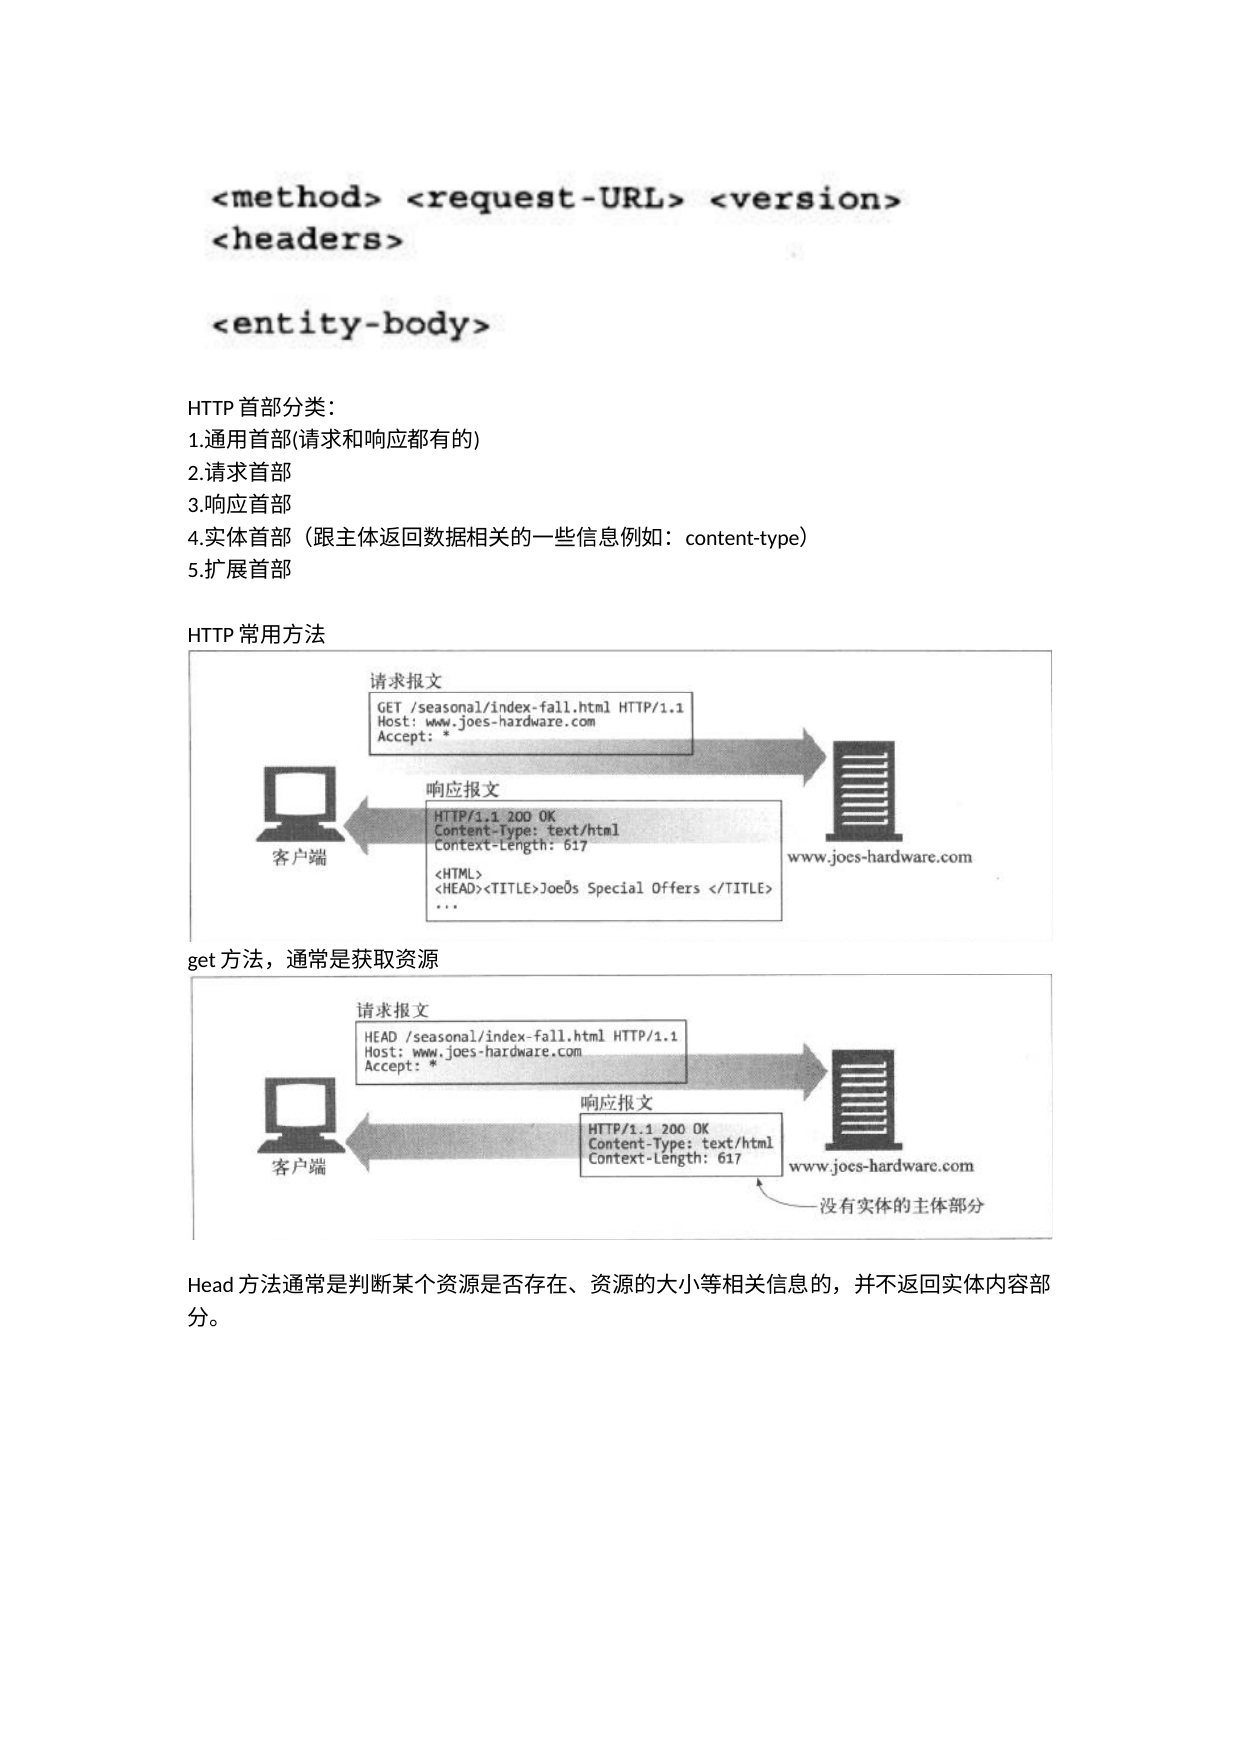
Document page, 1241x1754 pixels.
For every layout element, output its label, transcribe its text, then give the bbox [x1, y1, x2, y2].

list get方法，通常是获取资源 [187, 942, 1053, 974]
list HTTP首部分类： [187, 389, 1053, 422]
list 实体首部（跟主体返回数据相关的一些信息例如：content-type） [187, 519, 1053, 552]
list 响应首部 [187, 487, 1053, 519]
picture [187, 974, 1053, 1240]
list 请求首部 [187, 454, 1053, 487]
picture [187, 162, 925, 359]
list HTTP常用方法 [187, 617, 1053, 649]
list 扩展首部 [187, 552, 1053, 584]
list Head方法通常是判断某个资源是否存在、资源的大小等相关信息的，并不返回实体内容部分。 [187, 1267, 1053, 1332]
picture [187, 649, 1053, 942]
list 通用首部(请求和响应都有的) [187, 422, 1053, 454]
